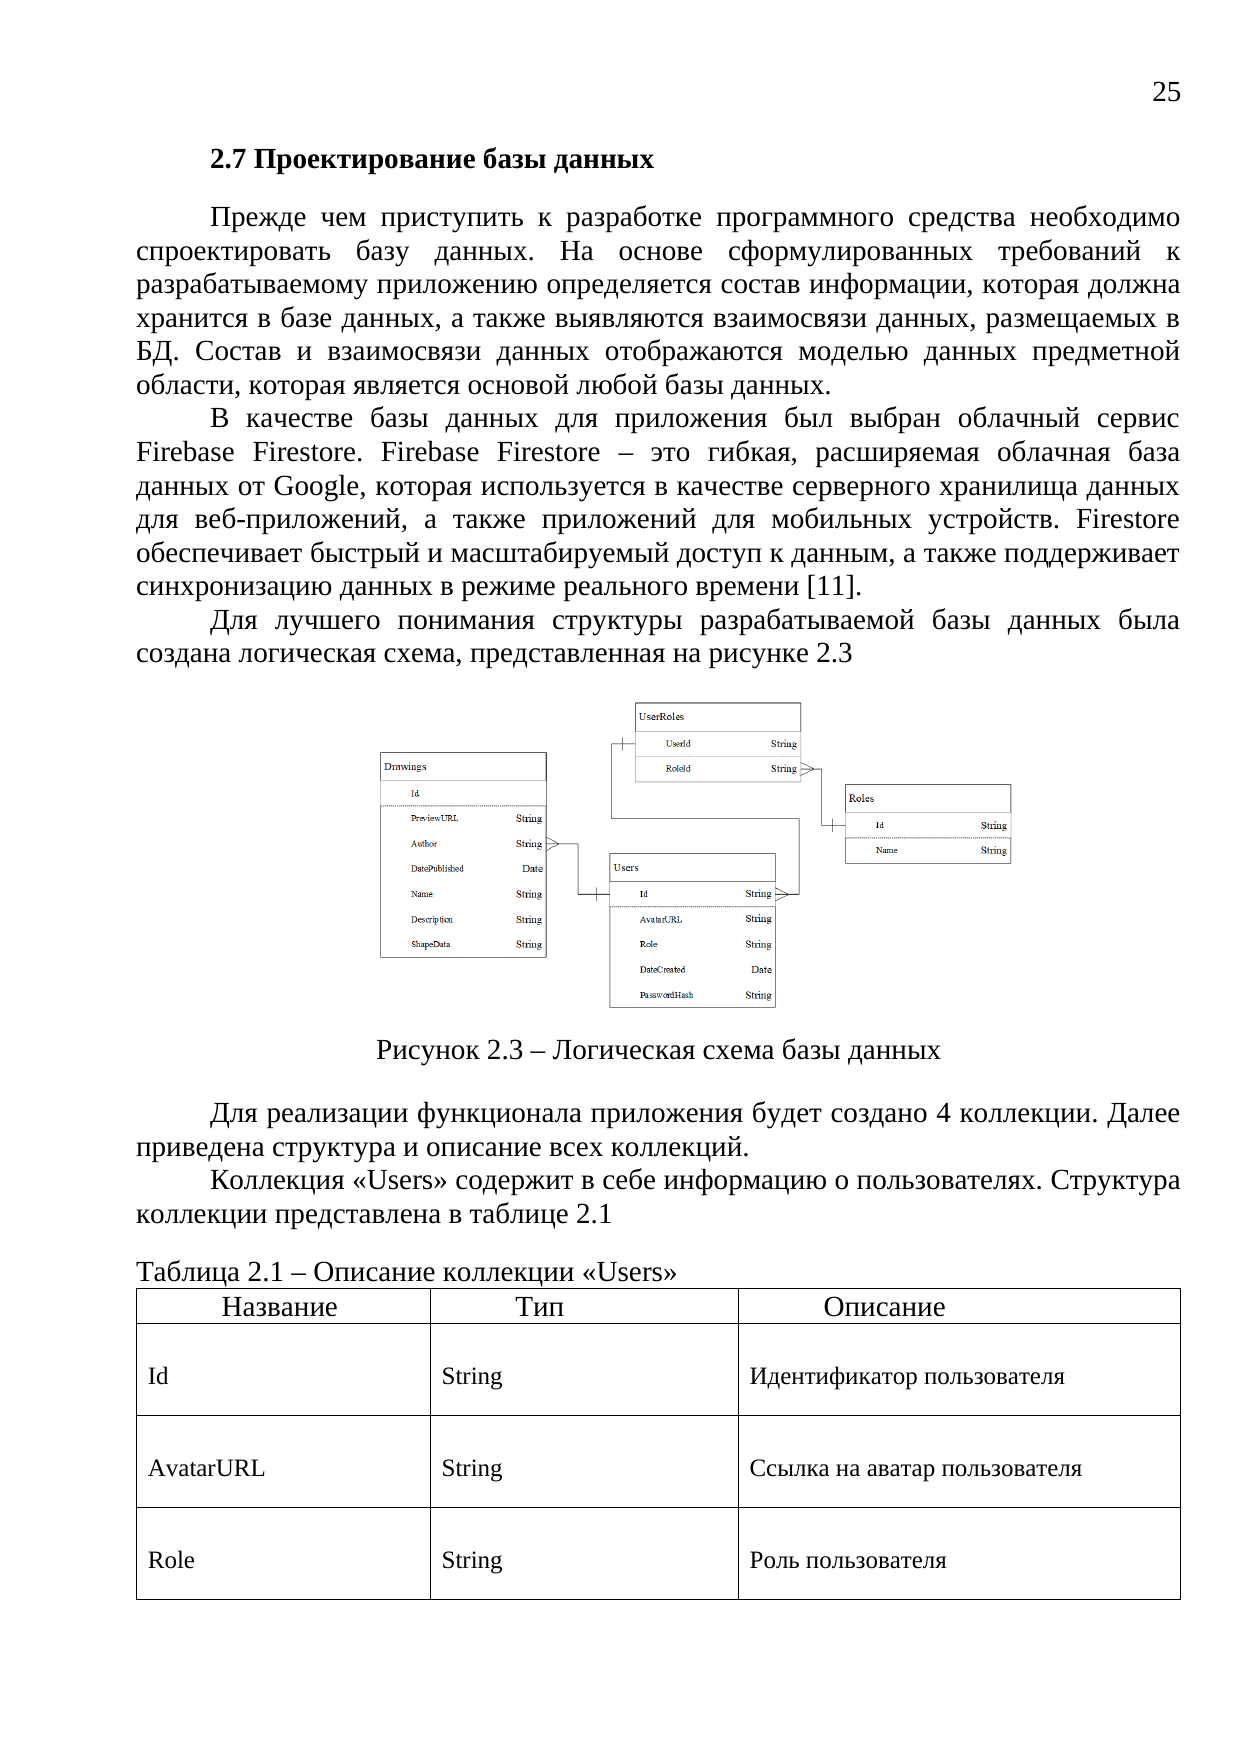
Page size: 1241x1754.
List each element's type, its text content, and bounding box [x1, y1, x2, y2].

table_header Описание [739, 1289, 1180, 1322]
table_cell String [431, 1324, 738, 1415]
table_header Тип [431, 1289, 738, 1322]
text В качестве базы данных для приложения был выбран облачный сервис Firebase Firestore. Firebase Firestore – это гибкая, расширяемая облачная база данных от Google, которая используется в качестве серверного хранилища данных для веб-приложений, а также приложений для мобильных устройств. Firestore обеспечивает быстрый и масштабируемый доступ к данным, а также поддерживает синхронизацию данных в режиме реального времени [11]. [136, 401, 1181, 602]
text Для лучшего понимания структуры разрабатываемой базы данных была создана логическая схема, представленная на рисунке 2.3 [136, 602, 1181, 669]
table_cell String [431, 1416, 738, 1507]
table_cell Идентификатор пользователя [739, 1324, 1180, 1415]
text Коллекция «Users» содержит в себе информацию о пользователях. Структура коллекции представлена в таблице 2.1 [136, 1162, 1181, 1229]
table_cell String [431, 1508, 738, 1599]
picture [378, 702, 1013, 1008]
text Таблица 2.1 – Описание коллекции «Users» [136, 1254, 1181, 1288]
text Для реализации функционала приложения будет создано 4 коллекции. Далее приведена структура и описание всех коллекций. [136, 1095, 1181, 1162]
text Рисунок 2.3 – Логическая схема базы данных [136, 1032, 1181, 1066]
table_cell Ссылка на аватар пользователя [739, 1416, 1180, 1507]
table_cell Role [137, 1508, 430, 1599]
table_cell Роль пользователя [739, 1508, 1180, 1599]
table_header Название [137, 1289, 430, 1322]
text 2.7 Проектирование базы данных [136, 141, 1181, 174]
table_cell AvatarURL [137, 1416, 430, 1507]
table_cell Id [137, 1324, 430, 1415]
text Прежде чем приступить к разработке программного средства необходимо спроектировать базу данных. На основе сформулированных требований к разрабатываемому приложению определяется состав информации, которая должна хранится в базе данных, а также выявляются взаимосвязи данных, размещаемых в БД. Состав и взаимосвязи данных отображаются моделью данных предметной области, которая является основой любой базы данных. [136, 199, 1181, 401]
